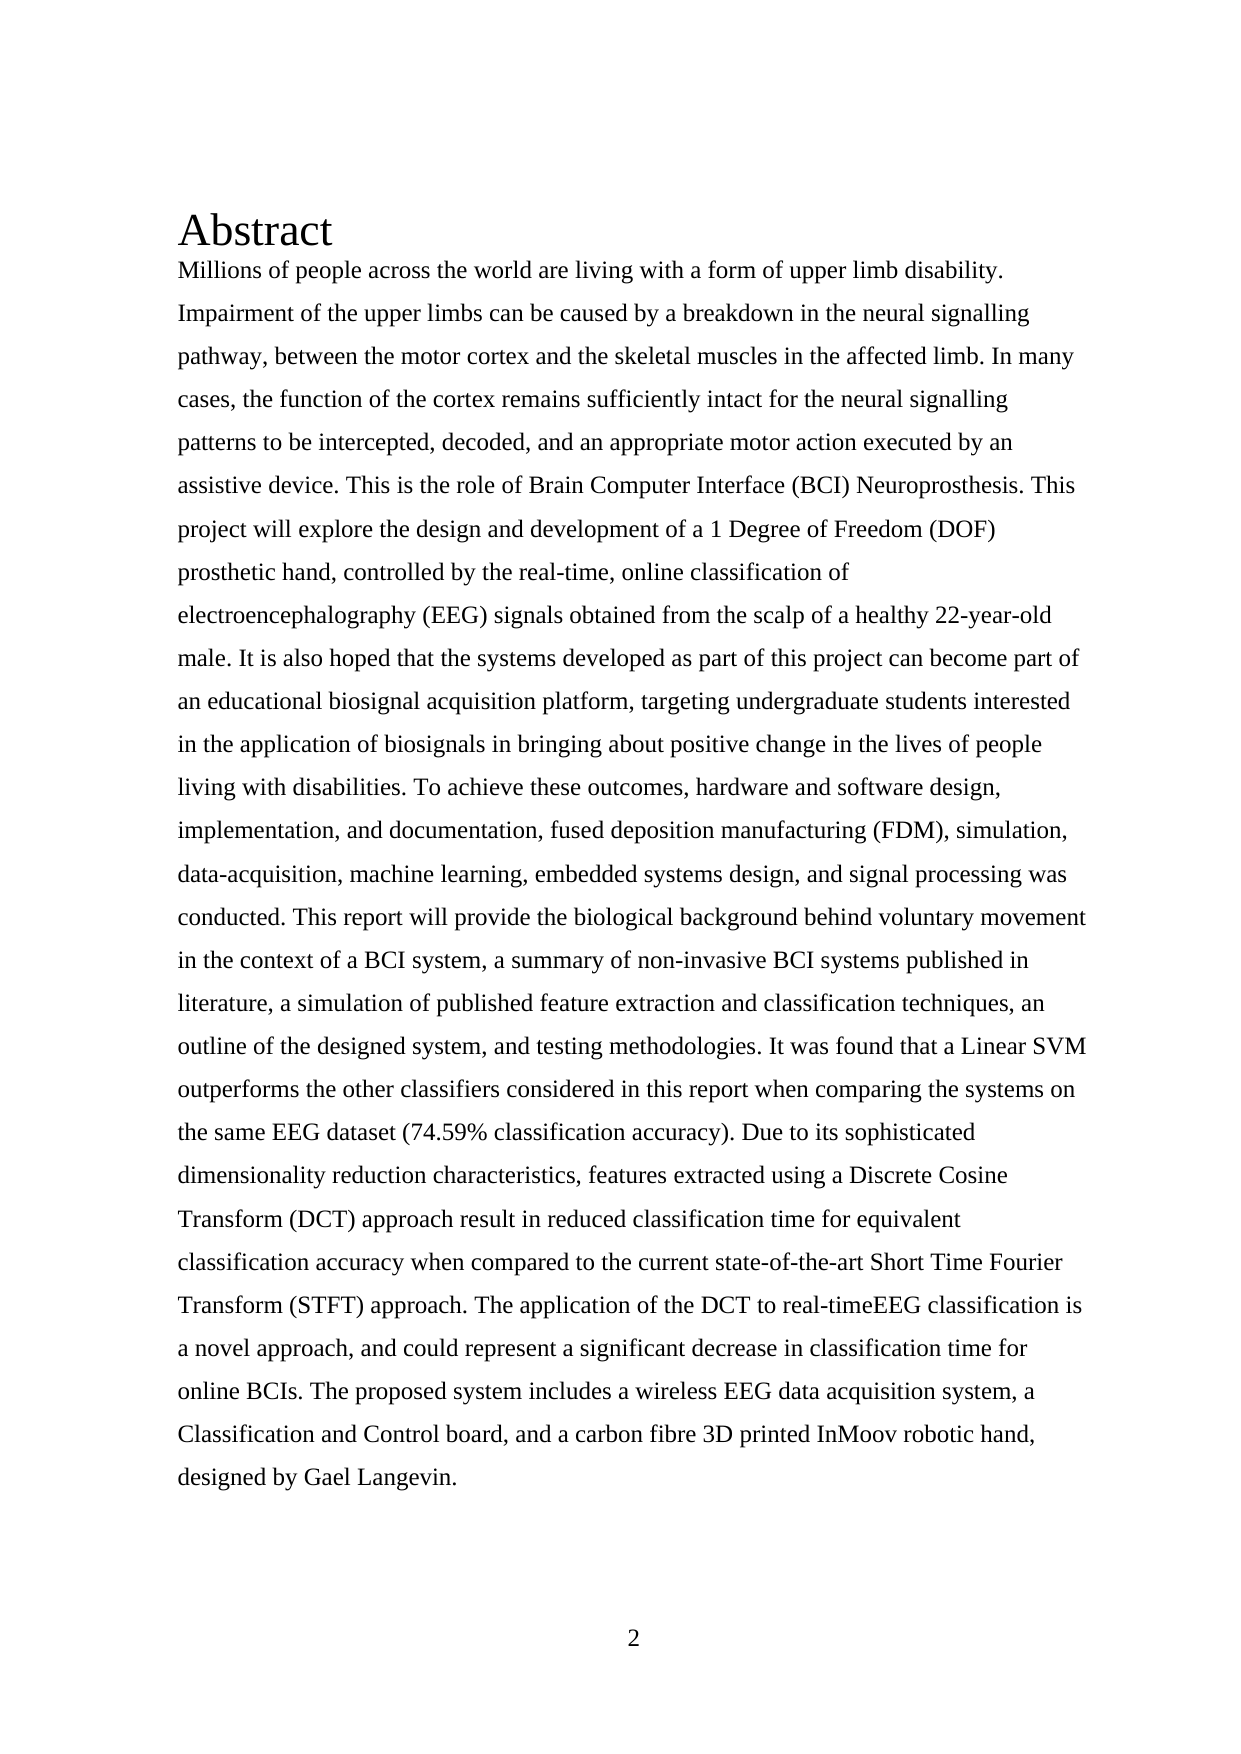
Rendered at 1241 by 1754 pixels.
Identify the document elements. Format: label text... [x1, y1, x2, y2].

subtitle Abstract [177, 202, 1090, 255]
text Millions of people across the world are living with a form of upper limb disability. Impairment of the upper limbs can be caused by a breakdown in the neural signalling pathway, between the motor cortex and the skeletal muscles in the affected limb. In many cases, the function of the cortex remains sufficiently intact for the neural signalling patterns to be intercepted, decoded, and an appropriate motor action executed by an assistive device. This is the role of Brain Computer Interface (BCI) Neuroprosthesis. This project will explore the design and development of a 1 Degree of Freedom (DOF) prosthetic hand, controlled by the real-time, online classification of electroencephalography (EEG) signals obtained from the scalp of a healthy 22-year-old male. It is also hoped that the systems developed as part of this project can become part of an educational biosignal acquisition platform, targeting undergraduate students interested in the application of biosignals in bringing about positive change in the lives of people living with disabilities. To achieve these outcomes, hardware and software design, implementation, and documentation, fused deposition manufacturing (FDM), simulation, data-acquisition, machine learning, embedded systems design, and signal processing was conducted. This report will provide the biological background behind voluntary movement in the context of a BCI system, a summary of non-invasive BCI systems published in literature, a simulation of published feature extraction and classification techniques, an outline of the designed system, and testing methodologies. It was found that a Linear SVM outperforms the other classifiers considered in this report when comparing the systems on the same EEG dataset (74.59% classification accuracy). Due to its sophisticated dimensionality reduction characteristics, features extracted using a Discrete Cosine Transform (DCT) approach result in reduced classification time for equivalent classification accuracy when compared to the current state-of-the-art Short Time Fourier Transform (STFT) approach. The application of the DCT to real-timeEEG classification is a novel approach, and could represent a significant decrease in classification time for online BCIs. The proposed system includes a wireless EEG data acquisition system, a Classification and Control board, and a carbon fibre 3D printed InMoov robotic hand, designed by Gael Langevin. [177, 255, 1090, 1491]
